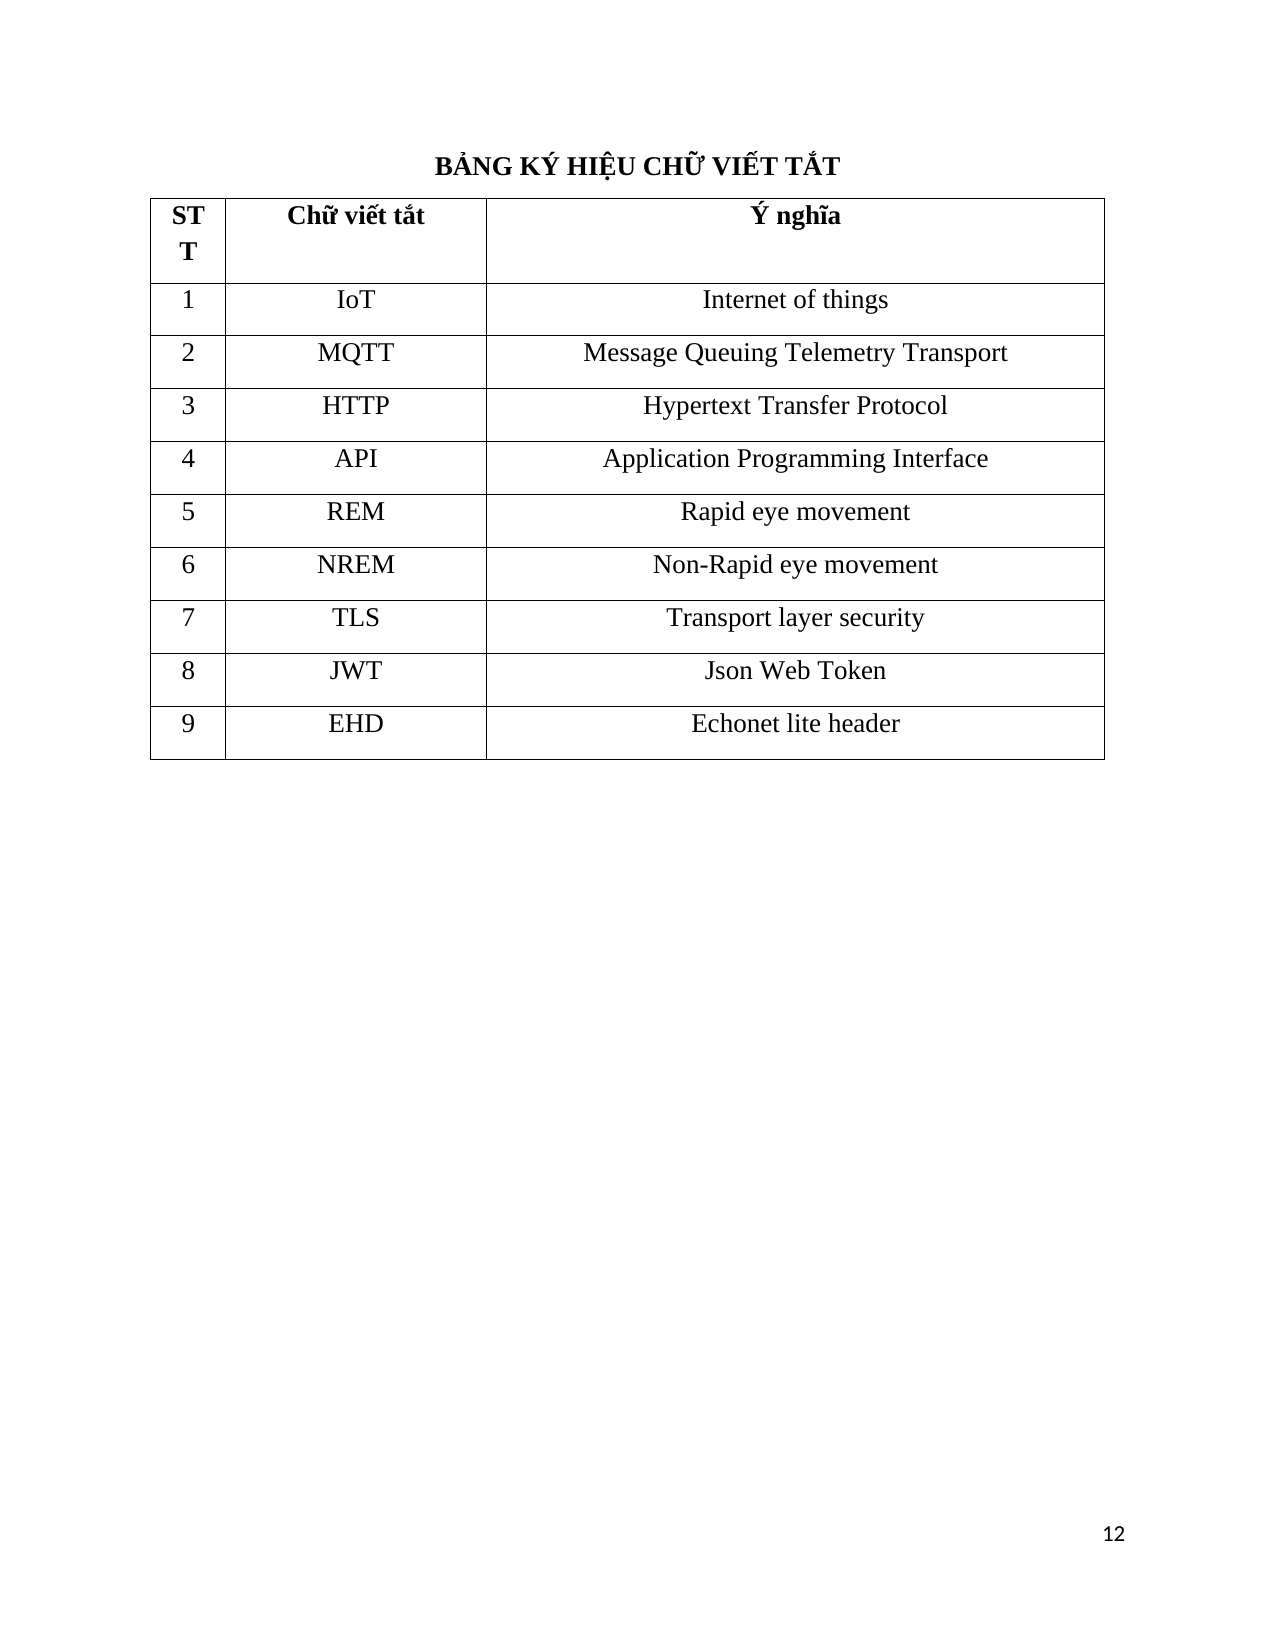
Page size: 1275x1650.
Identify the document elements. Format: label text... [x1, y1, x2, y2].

table_cell 1 [151, 284, 225, 335]
table_cell 3 [151, 389, 225, 441]
table_cell EHD [226, 707, 486, 759]
table_cell 4 [151, 442, 225, 494]
table_header STT [151, 199, 225, 282]
text BẢNG KÝ HIỆU CHỮ VIẾT TẮT [150, 150, 1125, 181]
table_cell Hypertext Transfer Protocol [487, 389, 1104, 441]
table_cell 2 [151, 336, 225, 388]
table_cell API [226, 442, 486, 494]
table_cell Rapid eye movement [487, 495, 1104, 547]
table_cell Internet of things [487, 284, 1104, 335]
table_cell JWT [226, 654, 486, 706]
table_header Chữ viết tắt [226, 199, 486, 282]
table_cell 7 [151, 601, 225, 653]
table_cell 9 [151, 707, 225, 759]
table_cell Non-Rapid eye movement [487, 548, 1104, 600]
table_cell Echonet lite header [487, 707, 1104, 759]
table_cell 6 [151, 548, 225, 600]
table_cell 5 [151, 495, 225, 547]
table_cell Json Web Token [487, 654, 1104, 706]
table_cell NREM [226, 548, 486, 600]
table_cell HTTP [226, 389, 486, 441]
table_cell Message Queuing Telemetry Transport [487, 336, 1104, 388]
table_cell Transport layer security [487, 601, 1104, 653]
table_cell Application Programming Interface [487, 442, 1104, 494]
table_header Ý nghĩa [487, 199, 1104, 282]
table_cell MQTT [226, 336, 486, 388]
table_cell IoT [226, 284, 486, 335]
table_cell TLS [226, 601, 486, 653]
table_cell REM [226, 495, 486, 547]
table_cell 8 [151, 654, 225, 706]
